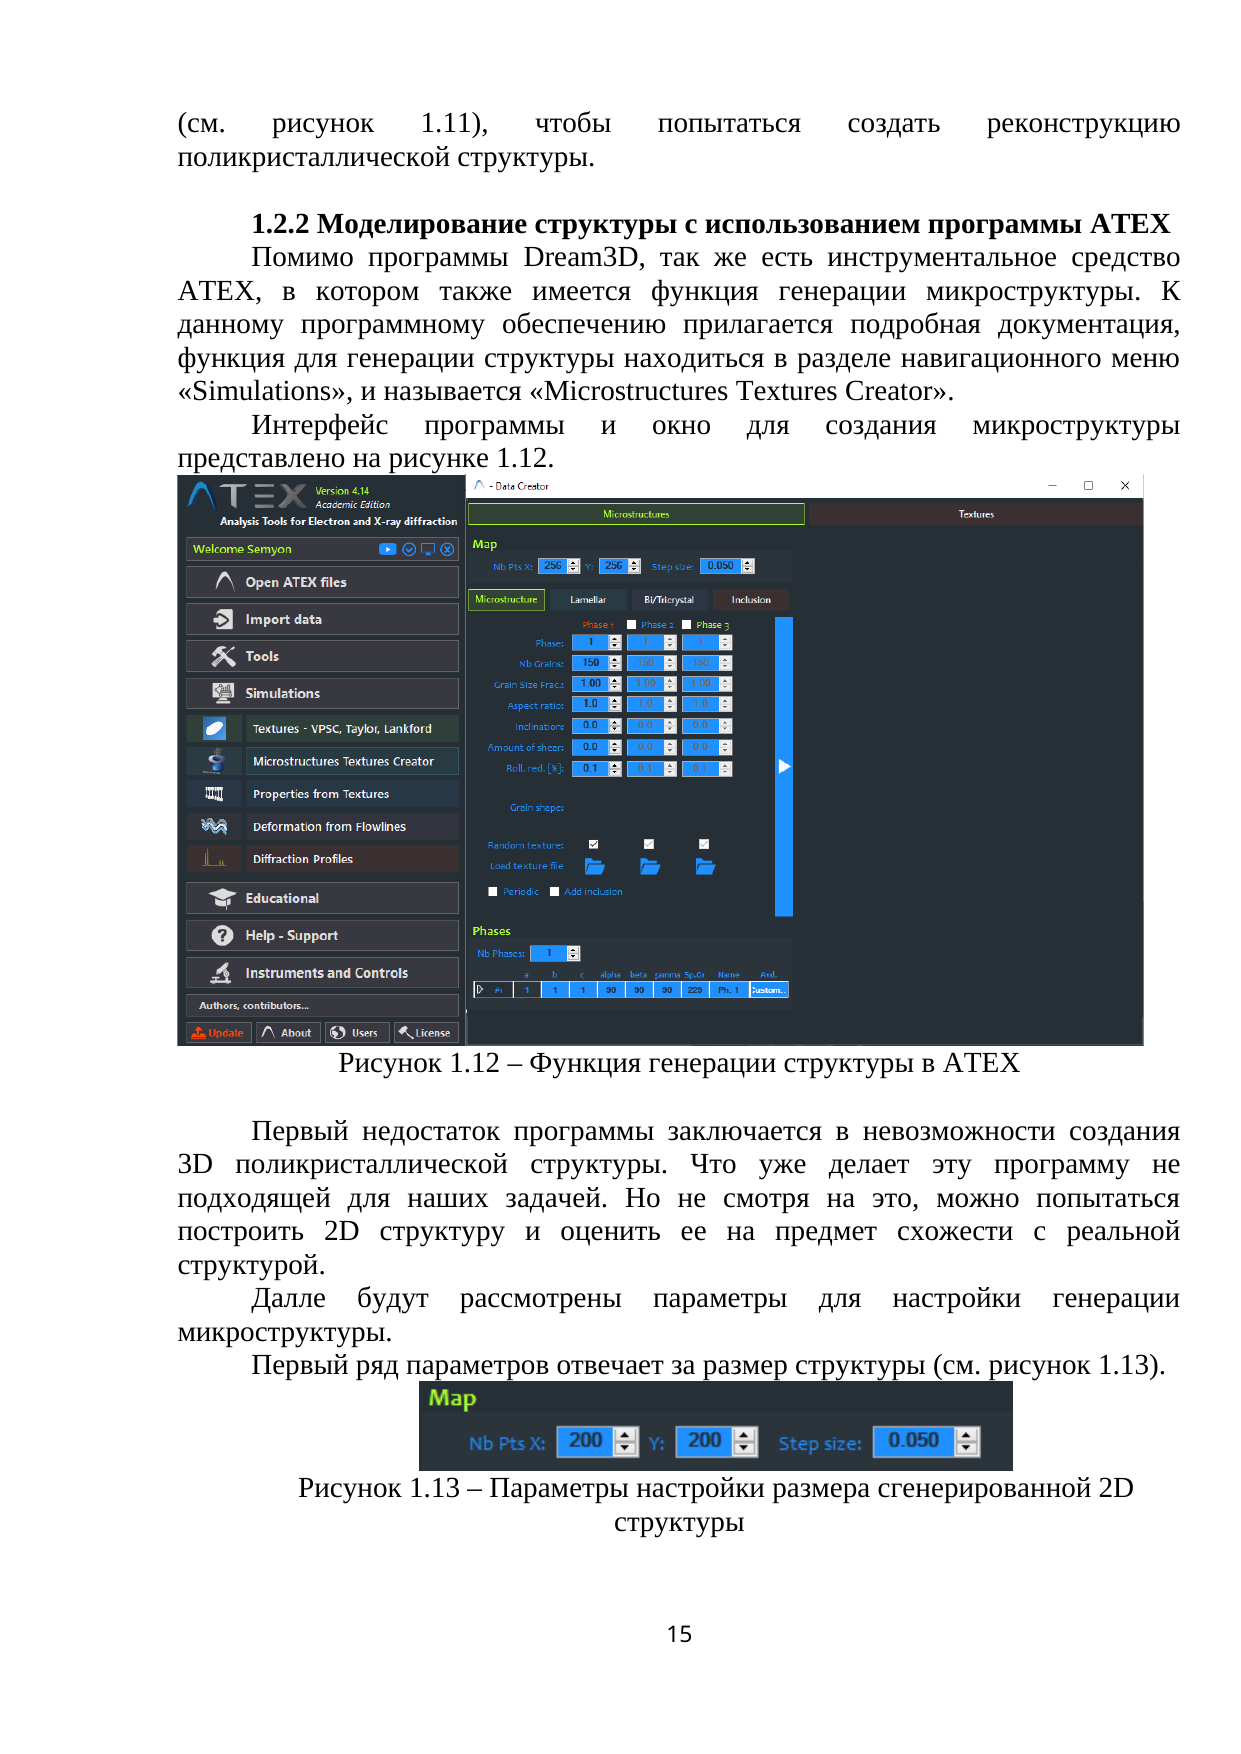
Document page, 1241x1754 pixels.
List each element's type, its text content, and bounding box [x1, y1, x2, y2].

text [177, 105, 1181, 172]
text Помимо программы Dream3D, так же есть инструментальное средство ATEX, в котором также имеется функция генерации микроструктуры. К данному программному обеспечению прилагается подробная документация, функция для генерации структуры находиться в разделе навигационного меню «Simulations», и называется «Microstructures Textures Creator». [177, 239, 1181, 407]
picture [419, 1381, 1013, 1471]
text 1.2.2 Моделирование структуры с использованием программы ATEX [177, 206, 1181, 239]
text Рисунок 1.13 – Параметры настройки размера сгенерированной 2D структуры [177, 1470, 1181, 1537]
text Далле будут рассмотрены параметры для настройки генерации микроструктуры. [177, 1280, 1181, 1347]
text Интерфейс программы и окно для создания микроструктуры представлено на рисунке 1.12. [177, 407, 1181, 474]
text Рисунок 1.12 – Функция генерации структуры в ATEX [177, 1046, 1181, 1079]
text Первый ряд параметров отвечает за размер структуры (см. рисунок 1.13). [177, 1347, 1181, 1381]
text Первый недостаток программы заключается в невозможности создания 3D поликристаллической структуры. Что уже делает эту программу не подходящей для наших задачей. Но не смотря на это, можно попытаться построить 2D структуру и оценить ее на предмет схожести с реальной структурой. [177, 1113, 1181, 1280]
picture [177, 474, 1144, 1046]
